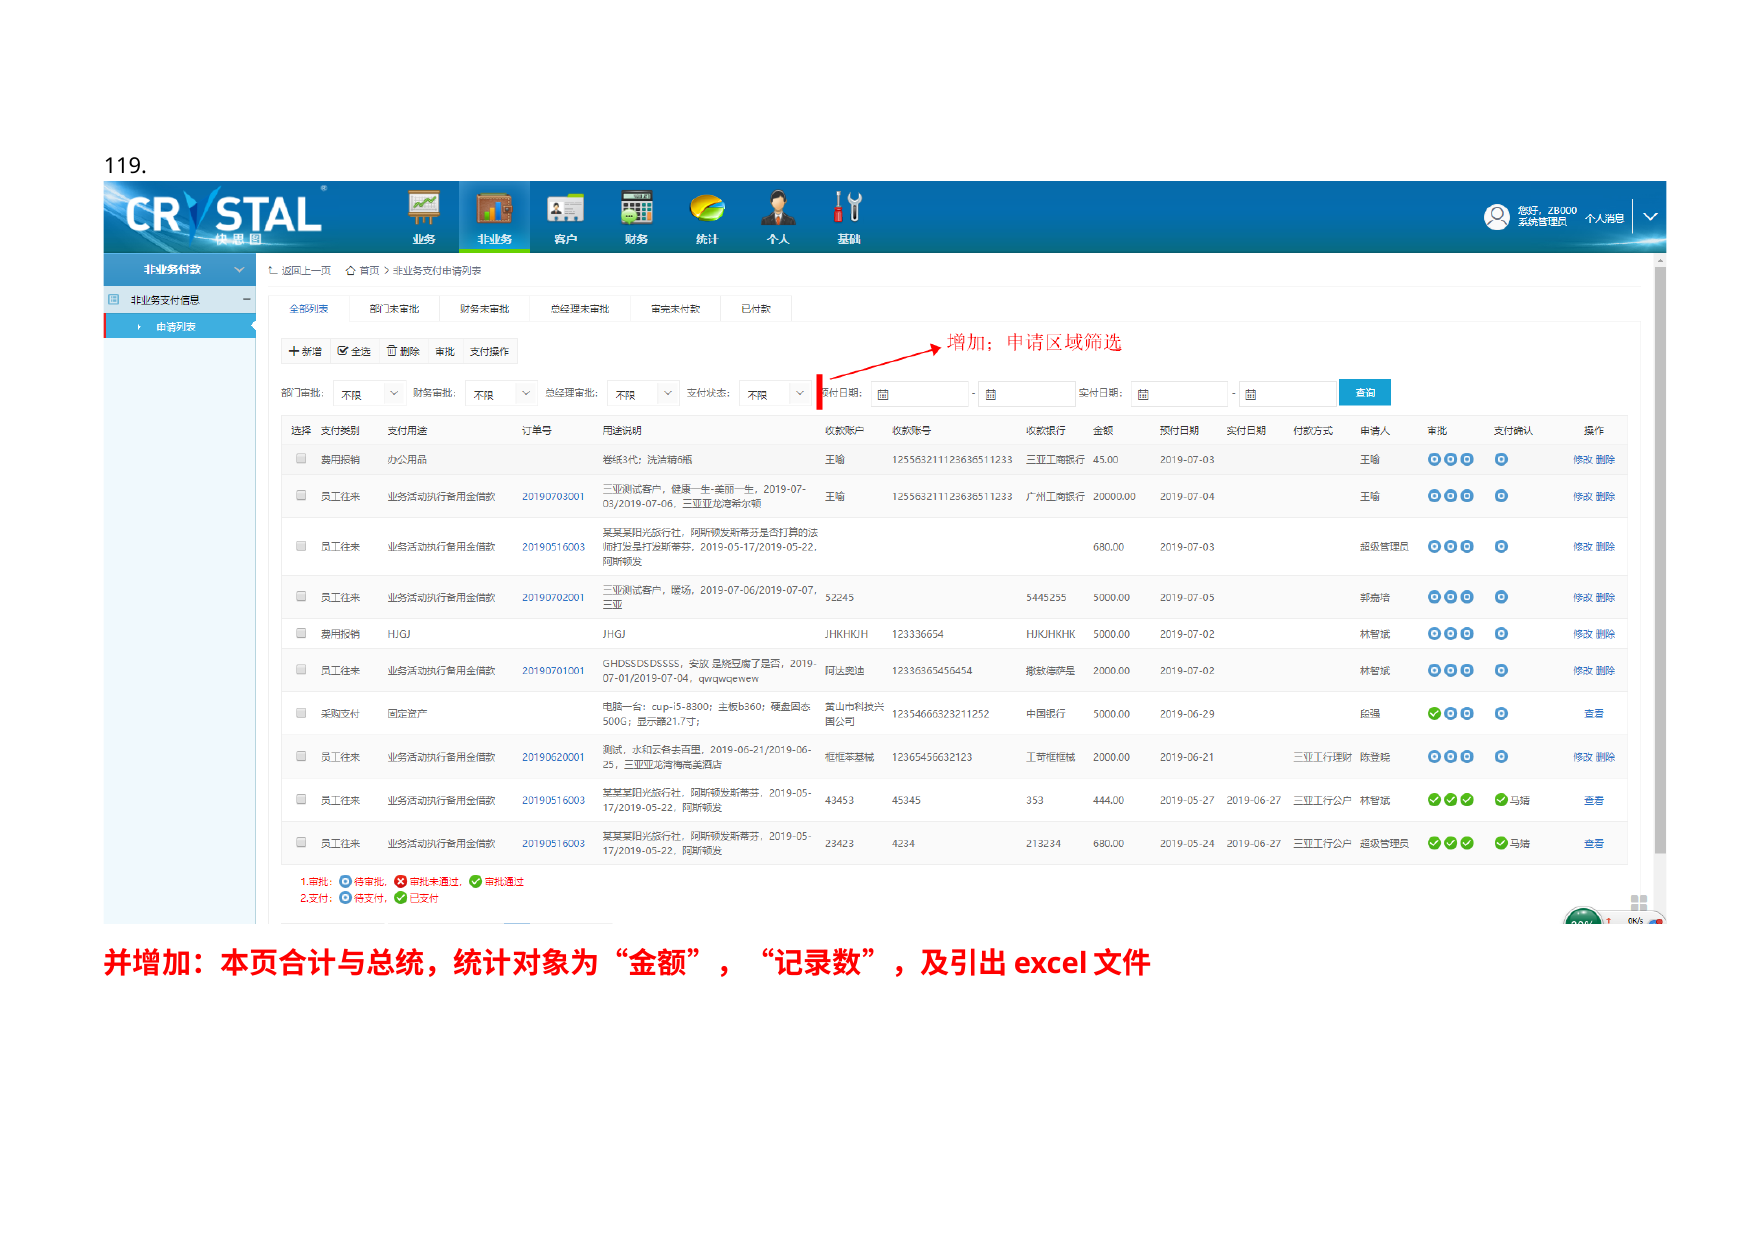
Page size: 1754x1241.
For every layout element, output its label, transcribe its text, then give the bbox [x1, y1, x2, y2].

list 并增加：本页合计与总统，统计对象为“金额”，“记录数”，及引出excel文件 [103, 929, 1668, 994]
picture [103, 181, 1667, 924]
list 119. [103, 149, 1668, 181]
